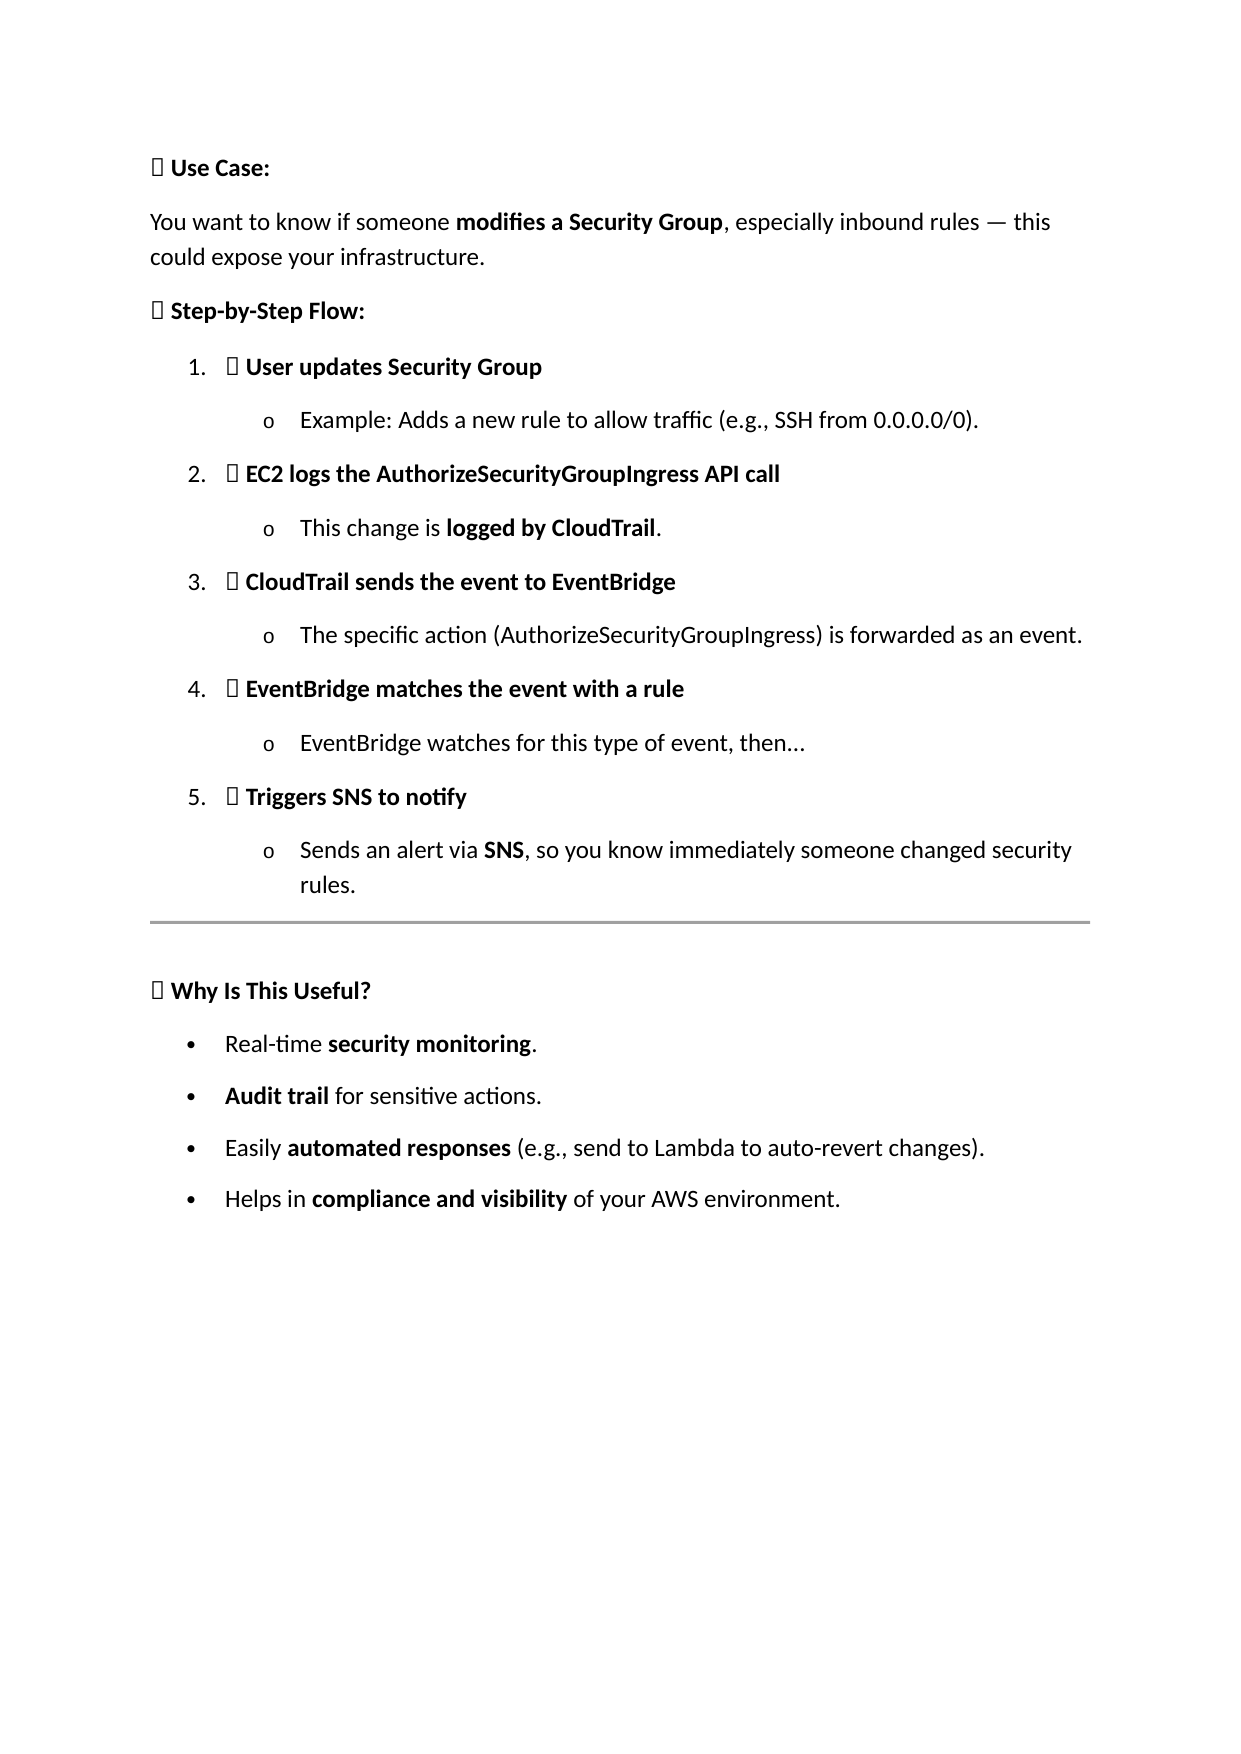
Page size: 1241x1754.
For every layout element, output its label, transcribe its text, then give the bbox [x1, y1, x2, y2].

text ✅ Use Case: [150, 150, 1090, 184]
list 🧠 EventBridge matches the event with a rule [187, 671, 1090, 705]
text You want to know if someone modifies a Security Group, especially inbound rules — this could expose your infrastructure. [150, 206, 1090, 271]
text 🔄 Step-by-Step Flow: [150, 292, 1090, 327]
list 📘 EC2 logs the AuthorizeSecurityGroupIngress API call [187, 456, 1090, 490]
list Sends an alert via SNS, so you know immediately someone changed security rules. [262, 834, 1090, 900]
list 🔔 Triggers SNS to notify [187, 778, 1090, 812]
list EventBridge watches for this type of event, then... [262, 727, 1090, 757]
text 🧠 Why Is This Useful? [150, 972, 1090, 1007]
list Easily automated responses (e.g., send to Lambda to auto-revert changes). [187, 1132, 1090, 1162]
list The specific action (AuthorizeSecurityGroupIngress) is forwarded as an event. [262, 619, 1090, 650]
list 📡 CloudTrail sends the event to EventBridge [187, 563, 1090, 597]
list 👤 User updates Security Group [187, 348, 1090, 382]
list This change is logged by CloudTrail. [262, 512, 1090, 542]
list Helps in compliance and visibility of your AWS environment. [187, 1183, 1090, 1214]
list Example: Adds a new rule to allow traffic (e.g., SSH from 0.0.0.0/0). [262, 404, 1090, 435]
list Audit trail for sensitive actions. [187, 1080, 1090, 1111]
list Real-time security monitoring. [187, 1028, 1090, 1059]
